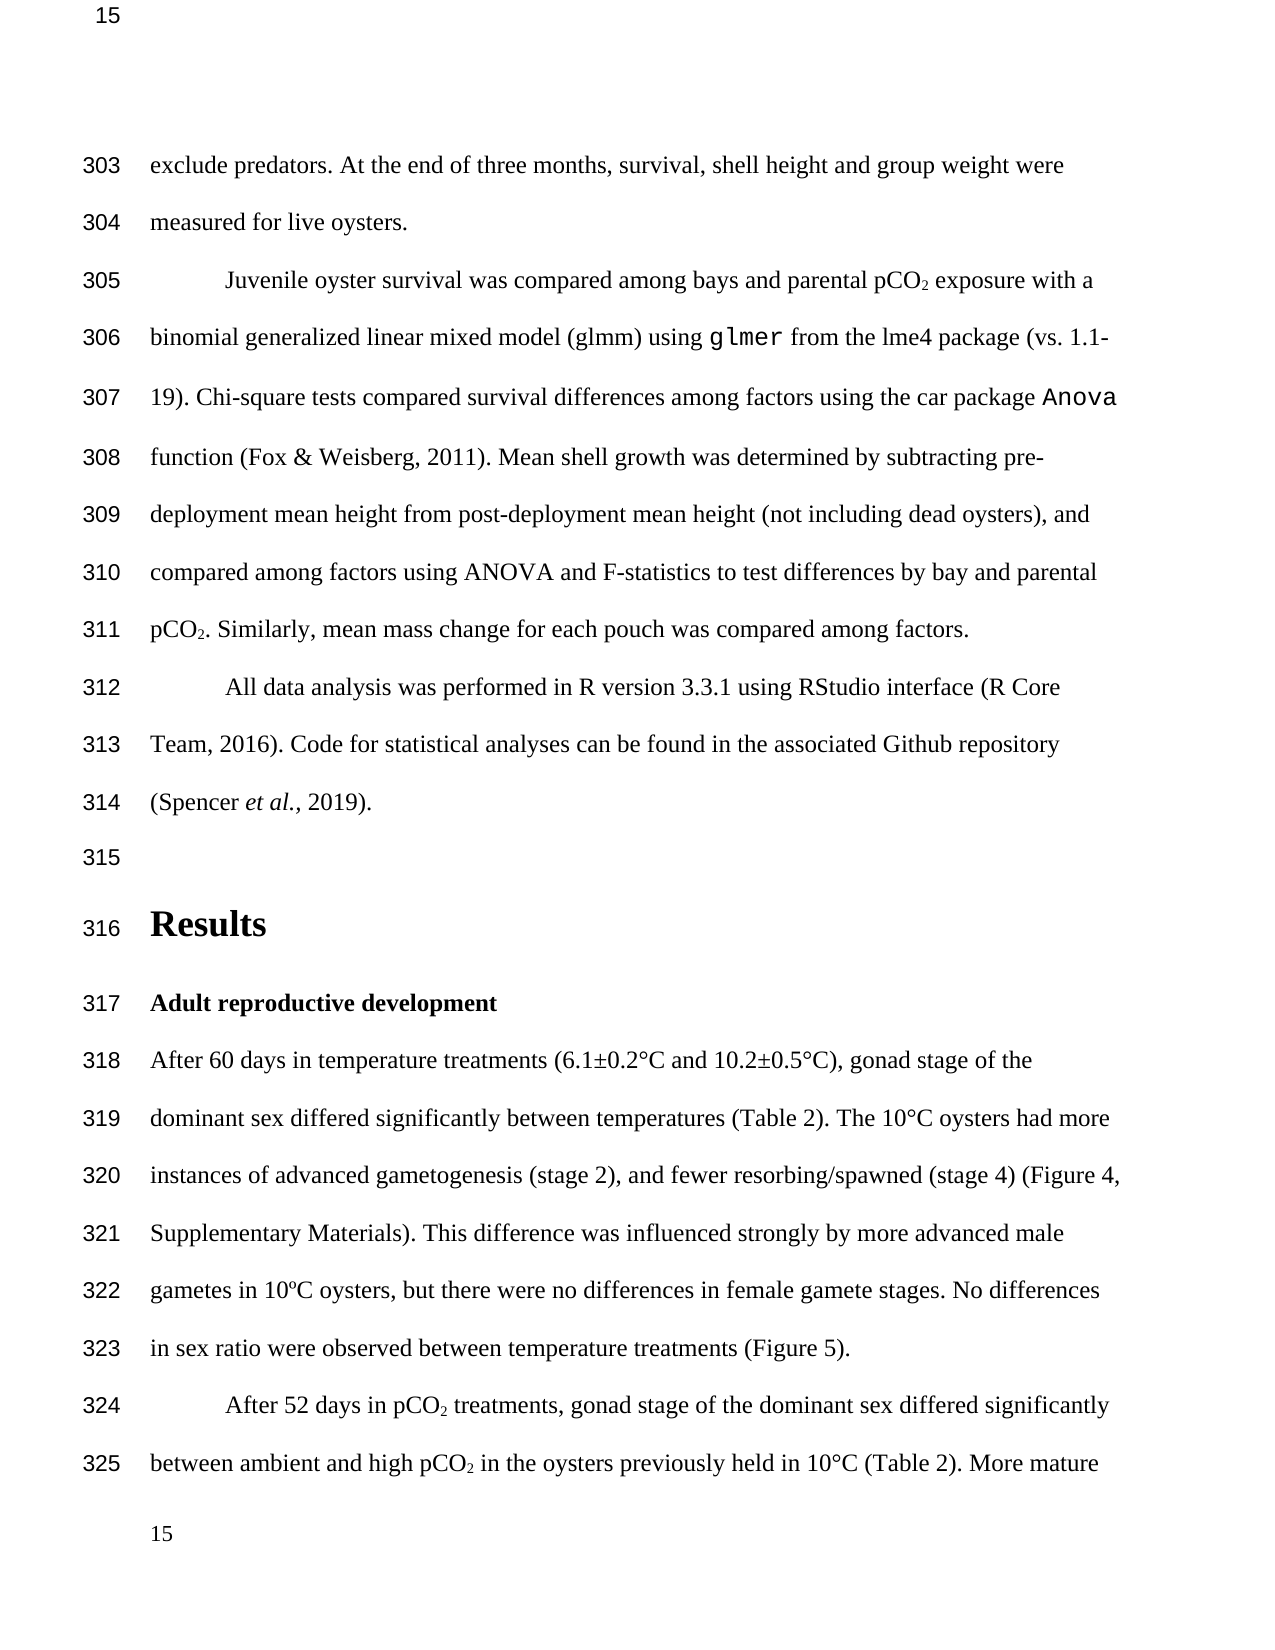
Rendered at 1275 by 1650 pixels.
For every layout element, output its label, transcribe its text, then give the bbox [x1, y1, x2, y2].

text After 60 days in temperature treatments (6.1±0.2°C and 10.2±0.5°C), gonad stage of the dominant sex differed significantly between temperatures (Table 2). The 10°C oysters had more instances of advanced gametogenesis (stage 2), and fewer resorbing/spawned (stage 4) (Figure 4, Supplementary Materials). This difference was influenced strongly by more advanced male gametes in 10ºC oysters, but there were no differences in female gamete stages. No differences in sex ratio were observed between temperature treatments (Figure 5). [150, 1045, 1125, 1362]
text Juvenile oyster survival was compared among bays and parental pCO2 exposure with a binomial generalized linear mixed model (glmm) using glmer from the lme4 package (vs. 1.1-19). Chi-square tests compared survival differences among factors using the car package Anova function (Fox & Weisberg, 2011). Mean shell growth was determined by subtracting pre-deployment mean height from post-deployment mean height (not including dead oysters), and compared among factors using ANOVA and F-statistics to test differences by bay and parental pCO2. Similarly, mean mass change for each pouch was compared among factors. [150, 265, 1125, 643]
text Results [150, 902, 1125, 945]
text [150, 1390, 1125, 1477]
text All data analysis was performed in R version 3.3.1 using RStudio interface (R Core Team, 2016). Code for statistical analyses can be found in the associated Github repository (Spencer et al., 2019). [150, 672, 1125, 815]
text Adult reproductive development [150, 988, 1125, 1017]
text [150, 150, 1125, 236]
